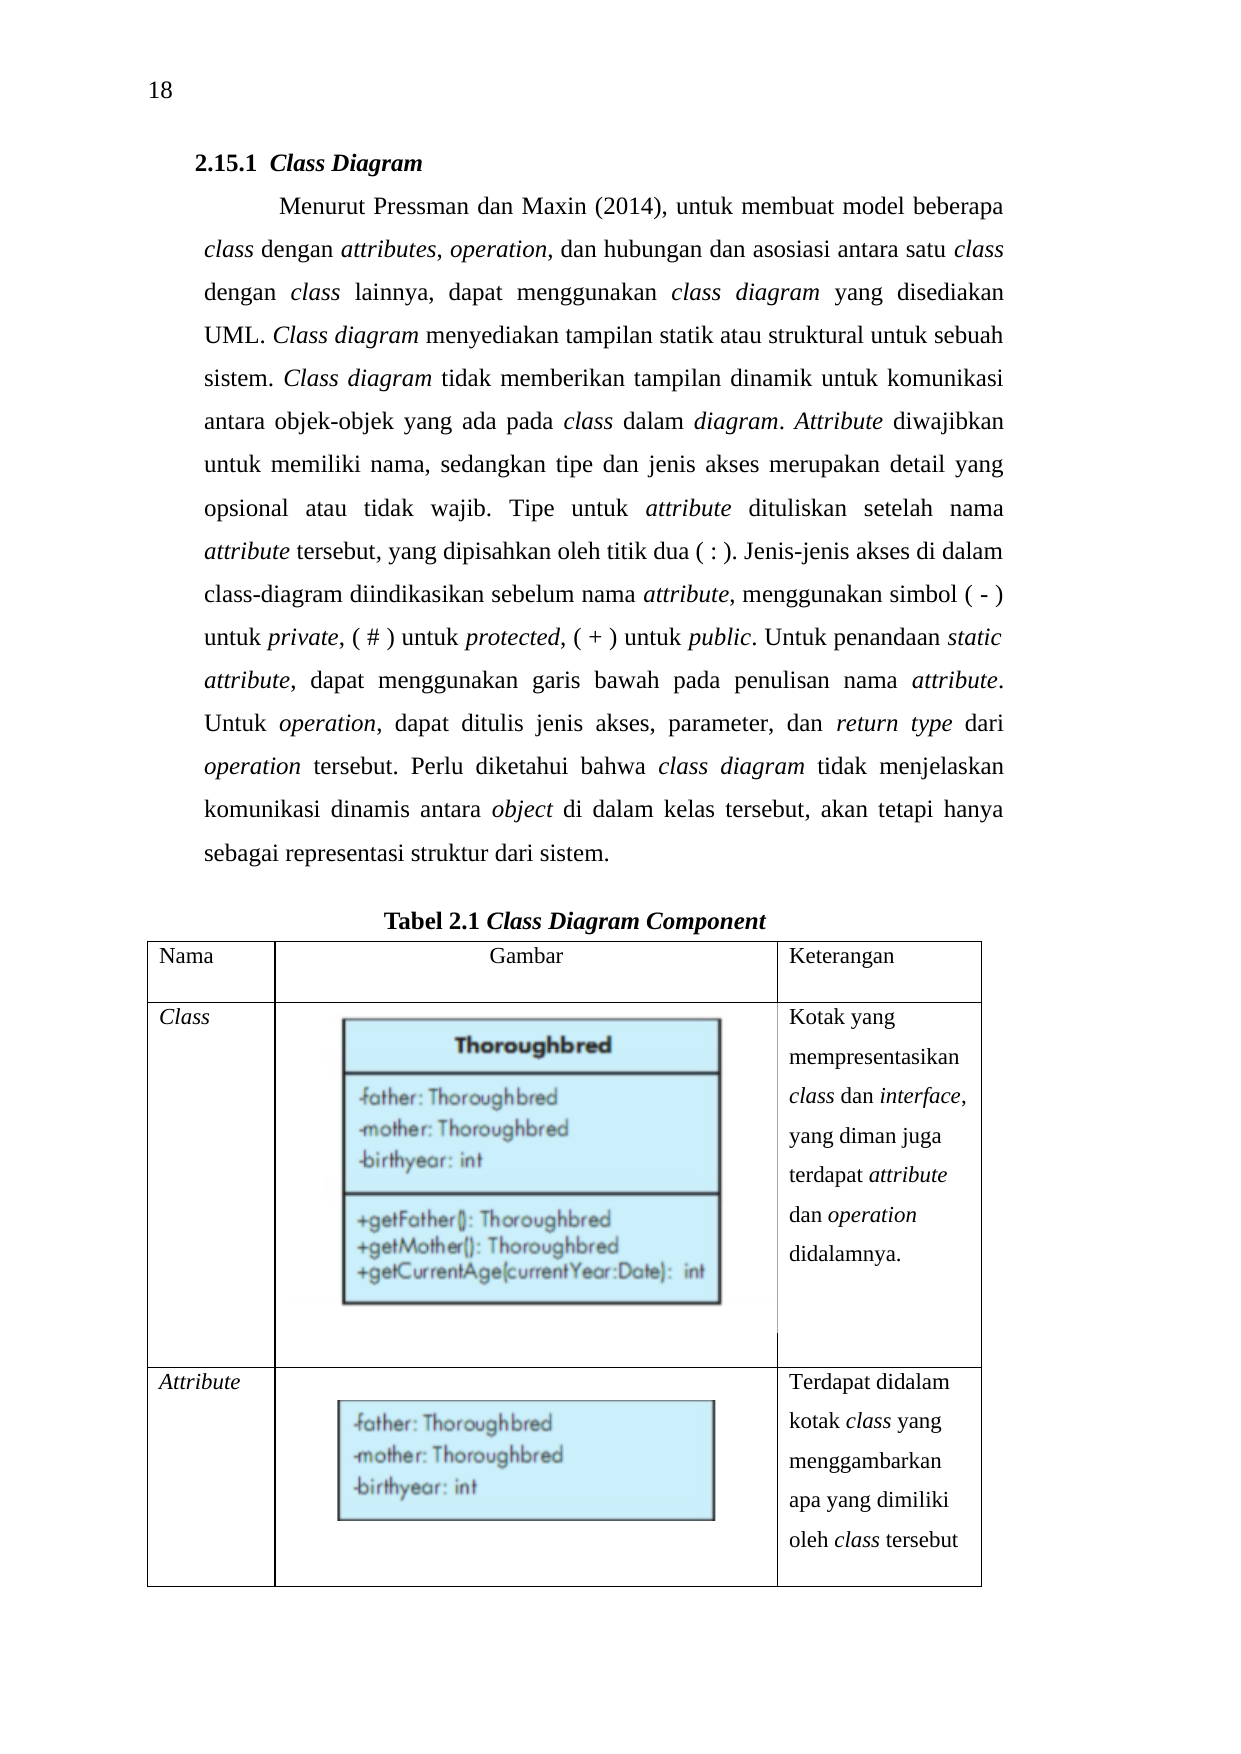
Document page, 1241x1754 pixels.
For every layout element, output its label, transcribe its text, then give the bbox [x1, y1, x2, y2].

text Menurut Pressman dan Maxin (2014), untuk membuat model beberapa class dengan attributes, operation, dan hubungan dan asosiasi antara satu class dengan class lainnya, dapat menggunakan class diagram yang disediakan UML. Class diagram menyediakan tampilan statik atau struktural untuk sebuah sistem. Class diagram tidak memberikan tampilan dinamik untuk komunikasi antara objek-objek yang ada pada class dalam diagram. Attribute diwajibkan untuk memiliki nama, sedangkan tipe dan jenis akses merupakan detail yang opsional atau tidak wajib. Tipe untuk attribute dituliskan setelah nama attribute tersebut, yang dipisahkan oleh titik dua ( : ). Jenis-jenis akses di dalam class-diagram diindikasikan sebelum nama attribute, menggunakan simbol ( - ) untuk private, ( # ) untuk protected, ( + ) untuk public. Untuk penandaan static attribute, dapat menggunakan garis bawah pada penulisan nama attribute. Untuk operation, dapat ditulis jenis akses, parameter, dan return type dari operation tersebut. Perlu diketahui bahwa class diagram tidak menjelaskan komunikasi dinamis antara object di dalam kelas tersebut, akan tetapi hanya sebagai representasi struktur dari sistem. [204, 191, 1004, 866]
table_cell [276, 1368, 777, 1586]
table_cell Class [148, 1003, 274, 1367]
subtitle Class Diagram [194, 148, 1004, 176]
table_cell Kotak yang mempresentasikan class dan interface, yang diman juga terdapat attribute dan operation didalamnya. [778, 1003, 981, 1367]
subtitle Tabel 2.1 Class Diagram Component [148, 906, 1004, 934]
table_header Gambar [276, 942, 777, 1002]
table_cell [276, 1003, 777, 1367]
table_header Keterangan [778, 942, 981, 1002]
table_header Nama [148, 942, 274, 1002]
picture [337, 1400, 716, 1521]
picture [286, 1003, 778, 1333]
table_cell Attribute [148, 1368, 274, 1586]
table_cell Terdapat didalam kotak class yang menggambarkan apa yang dimiliki oleh class tersebut [778, 1368, 981, 1586]
